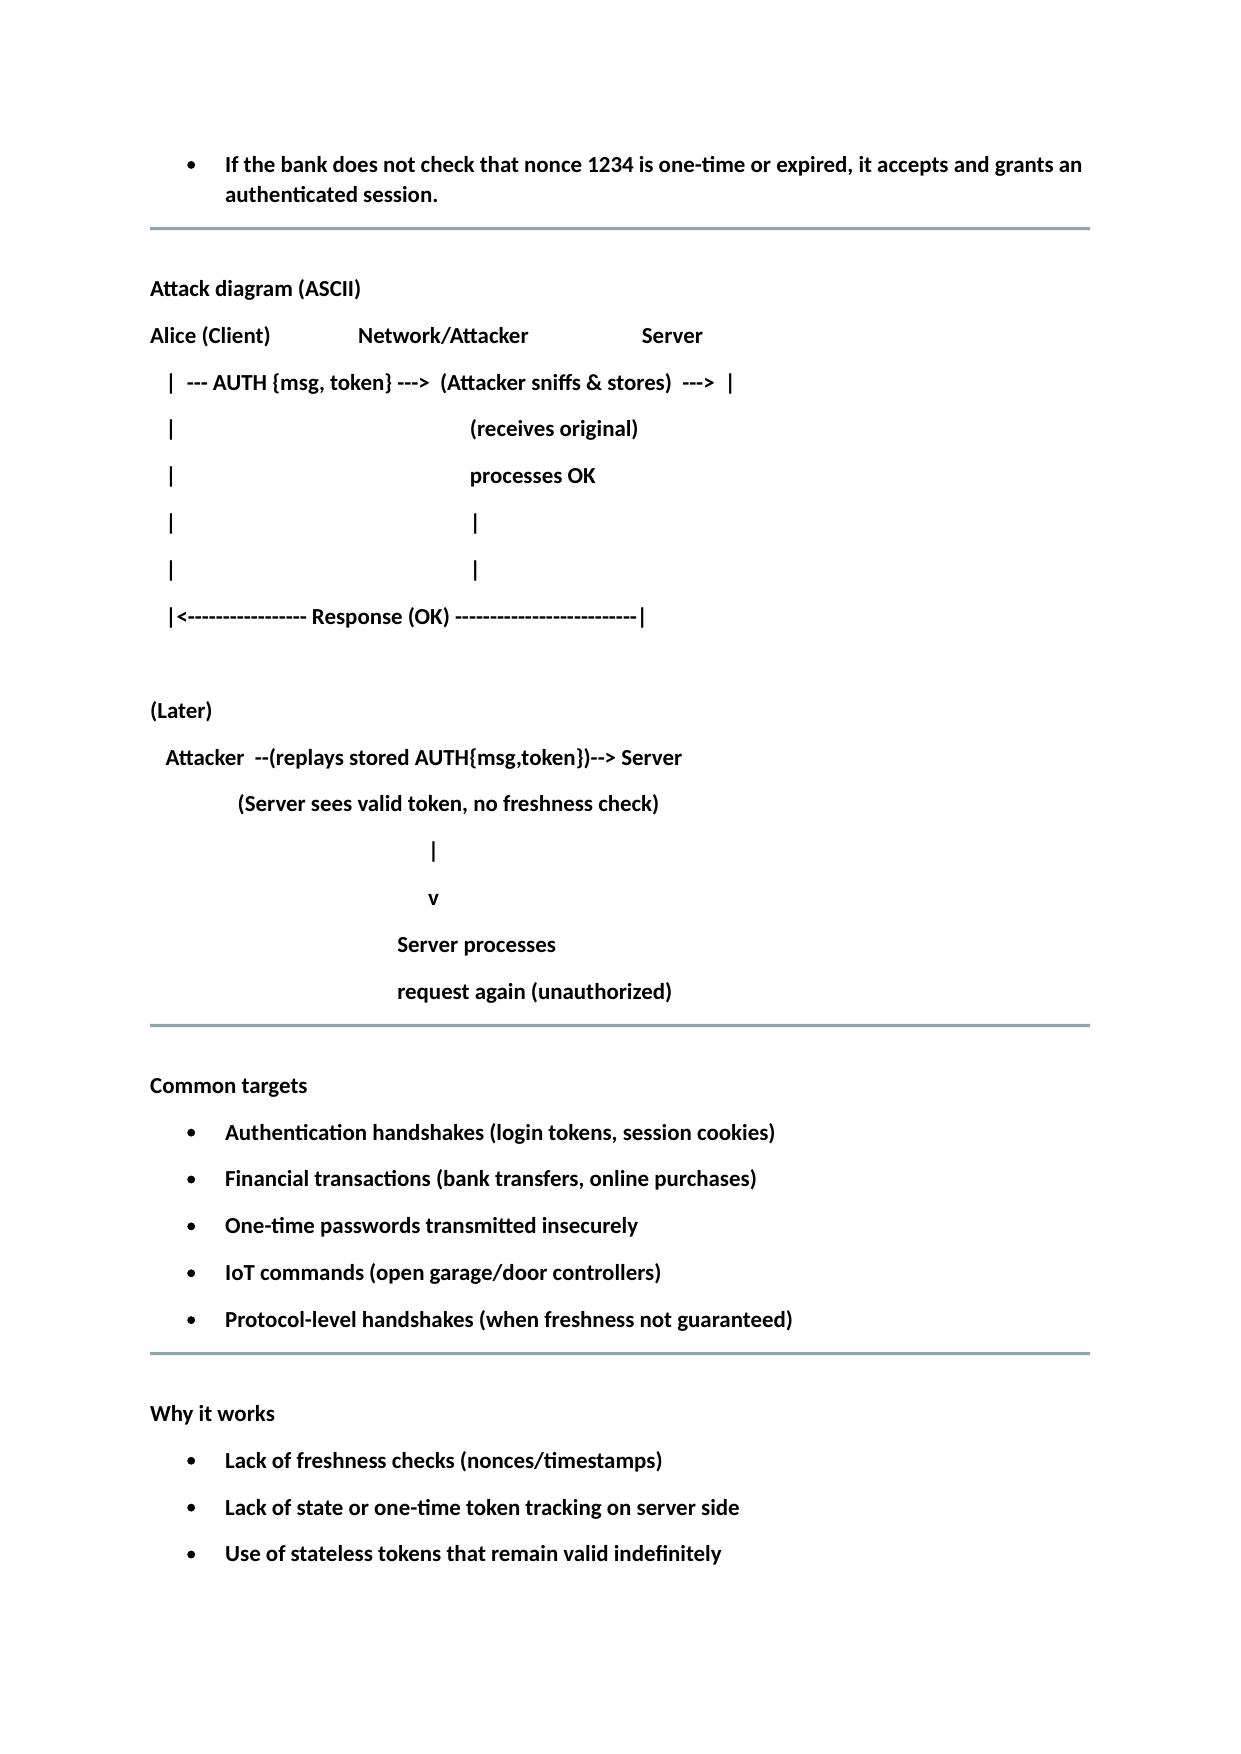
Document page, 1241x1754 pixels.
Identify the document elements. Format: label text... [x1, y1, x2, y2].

text Why it works [150, 1399, 1090, 1427]
text |<----------------- Response (OK) --------------------------| [150, 602, 1090, 630]
text | --- AUTH {msg, token} ---> (Attacker sniffs & stores) ---> | [150, 368, 1090, 396]
text Attack diagram (ASCII) [150, 274, 1090, 302]
text | (receives original) [150, 414, 1090, 443]
list Protocol-level handshakes (when freshness not guaranteed) [187, 1305, 1090, 1333]
list One-time passwords transmitted insecurely [187, 1211, 1090, 1239]
text Server processes [150, 930, 1090, 958]
text Common targets [150, 1071, 1090, 1099]
text | | [150, 508, 1090, 536]
text | processes OK [150, 461, 1090, 489]
list Financial transactions (bank transfers, online purchases) [187, 1164, 1090, 1193]
list Use of stateless tokens that remain valid indefinitely [187, 1539, 1090, 1568]
text Attacker --(replays stored AUTH{msg,token})--> Server [150, 743, 1090, 771]
list If the bank does not check that nonce 1234 is one-time or expired, it accepts and grants an authenticated session. [187, 150, 1090, 208]
list Authentication handshakes (login tokens, session cookies) [187, 1118, 1090, 1146]
text Alice (Client) Network/Attacker Server [150, 321, 1090, 349]
text request again (unauthorized) [150, 977, 1090, 1005]
text (Server sees valid token, no freshness check) [150, 789, 1090, 818]
text v [150, 883, 1090, 911]
text (Later) [150, 696, 1090, 724]
list Lack of state or one-time token tracking on server side [187, 1493, 1090, 1521]
list Lack of freshness checks (nonces/timestamps) [187, 1446, 1090, 1474]
text | | [150, 555, 1090, 583]
list IoT commands (open garage/door controllers) [187, 1258, 1090, 1286]
text | [150, 836, 1090, 864]
